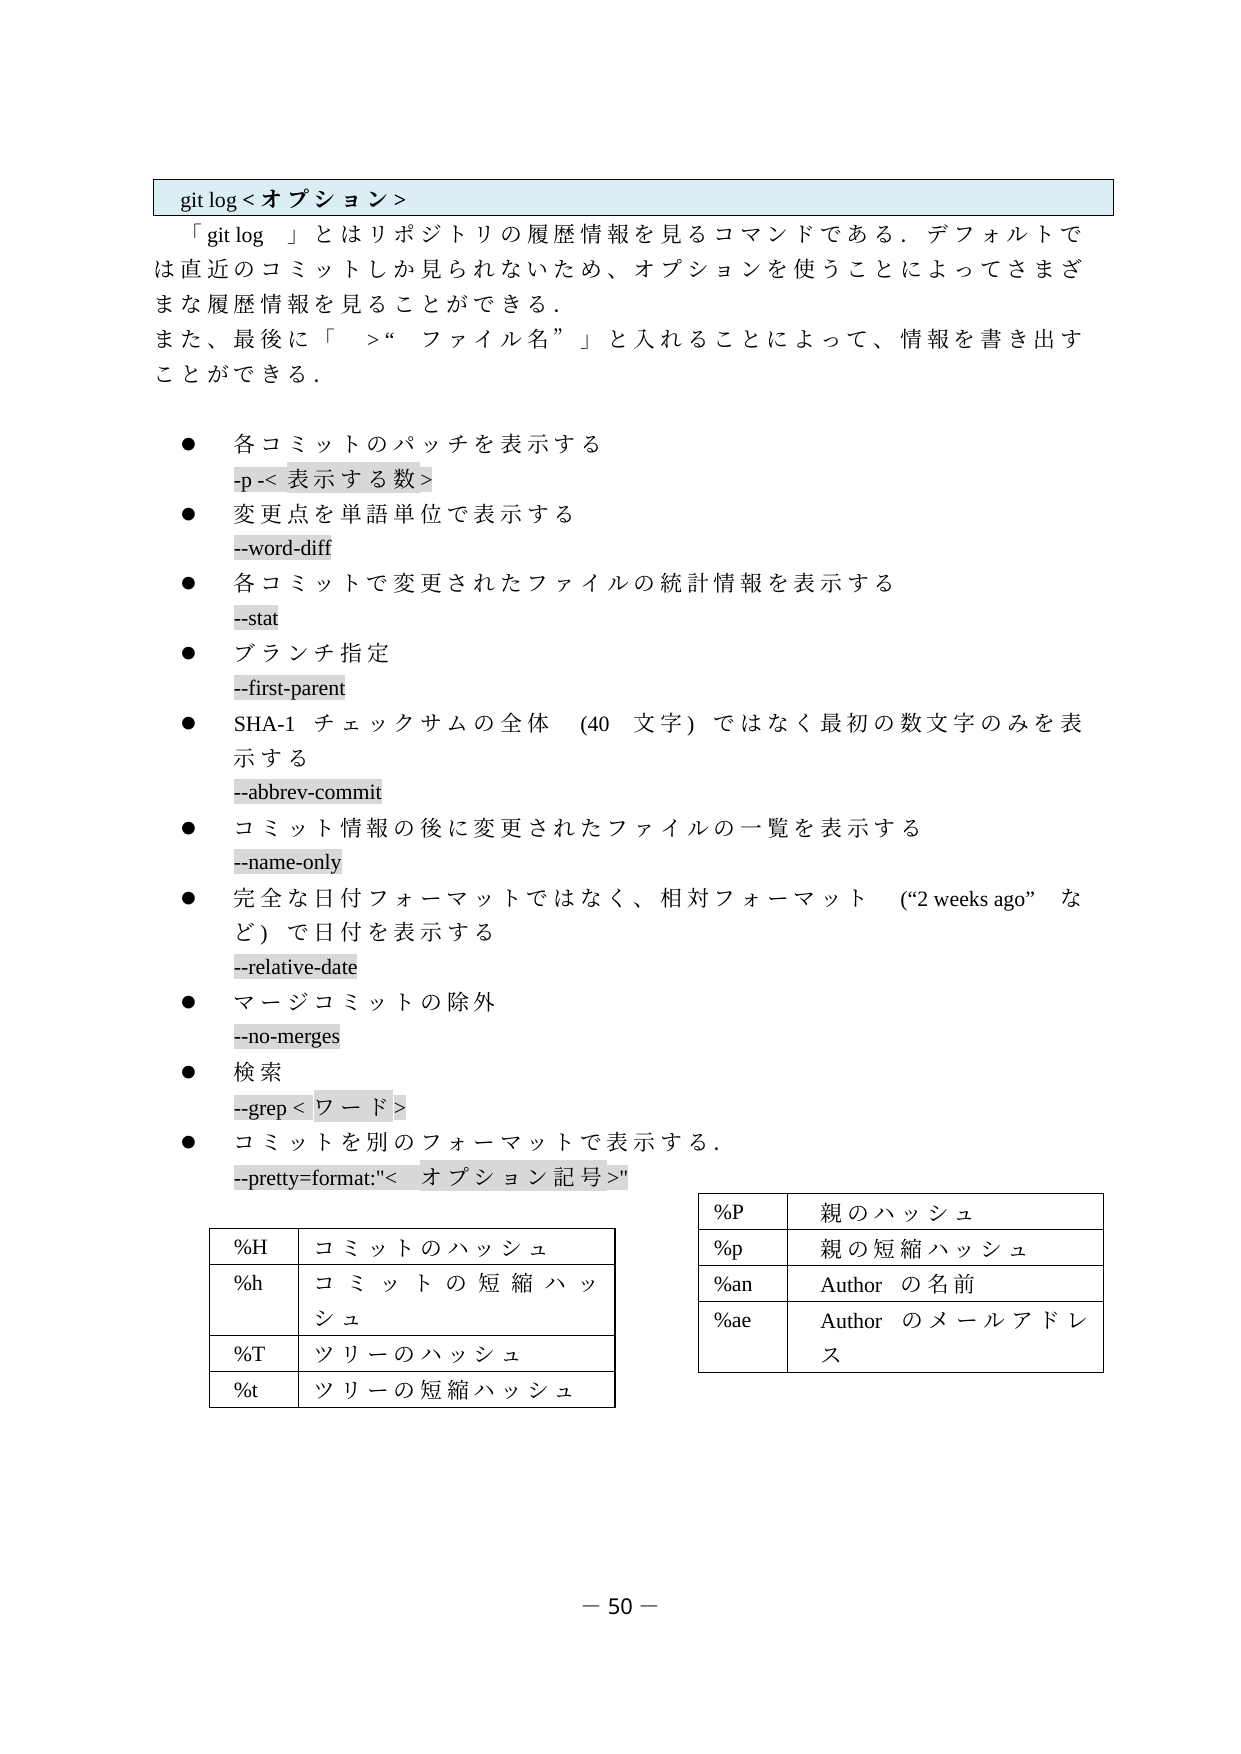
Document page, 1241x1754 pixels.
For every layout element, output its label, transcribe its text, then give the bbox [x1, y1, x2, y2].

list --grep <ワード> [221, 1088, 1087, 1123]
table_cell %P [699, 1194, 787, 1229]
list マージコミットの除外 [177, 984, 1087, 1019]
table_cell %ae [699, 1302, 787, 1372]
text 「git log」とはリポジトリの履歴情報を見るコマンドである．デフォルトでは直近のコミットしか見られないため、オプションを使うことによってさまざまな履歴情報を見ることができる． [153, 216, 1087, 321]
table_cell Authorのメールアドレス [788, 1302, 1103, 1372]
list --pretty=format:"<オプション記号>" [221, 1158, 1087, 1193]
table_cell ツリーの短縮ハッシュ [299, 1372, 614, 1407]
list --no-merges [221, 1019, 1087, 1053]
list コミットを別のフォーマットで表示する． [177, 1123, 1087, 1158]
list コミット情報の後に変更されたファイルの一覧を表示する [177, 809, 1087, 844]
list --word-diff [221, 530, 1087, 565]
table_cell %an [699, 1266, 787, 1301]
list 各コミットで変更されたファイルの統計情報を表示する [177, 565, 1087, 600]
table_cell コミットの短縮ハッシュ [299, 1265, 614, 1335]
list 変更点を単語単位で表示する [177, 495, 1087, 530]
table_header コミットのハッシュ [299, 1229, 614, 1264]
list SHA-1 チェックサムの全体 (40文字) ではなく最初の数文字のみを表示する [177, 704, 1087, 774]
table_cell %T [210, 1336, 298, 1371]
table_cell 親の短縮ハッシュ [788, 1230, 1103, 1265]
table_cell Authorの名前 [788, 1266, 1103, 1301]
list --name-only [221, 844, 1087, 879]
list ブランチ指定 [177, 635, 1087, 670]
list 検索 [177, 1053, 1087, 1088]
text また、最後に「 > “ファイル名”」と入れることによって、情報を書き出すことができる． [153, 321, 1087, 391]
list 各コミットのパッチを表示する [177, 425, 1087, 460]
list -p -<表示する数> [221, 460, 1087, 495]
list --stat [221, 600, 1087, 635]
table_cell %h [210, 1265, 298, 1335]
list --relative-date [221, 949, 1087, 984]
table_header %H [210, 1229, 298, 1264]
table_header git log <オプション> [154, 180, 1113, 215]
table_cell ツリーのハッシュ [299, 1336, 614, 1371]
list 完全な日付フォーマットではなく、相対フォーマット (“2 weeks ago” など) で日付を表示する [177, 879, 1087, 949]
table_cell %p [699, 1230, 787, 1265]
list --abbrev-commit [221, 774, 1087, 809]
list --first-parent [221, 670, 1087, 704]
table_cell 親のハッシュ [788, 1194, 1103, 1229]
table_cell %t [210, 1372, 298, 1407]
